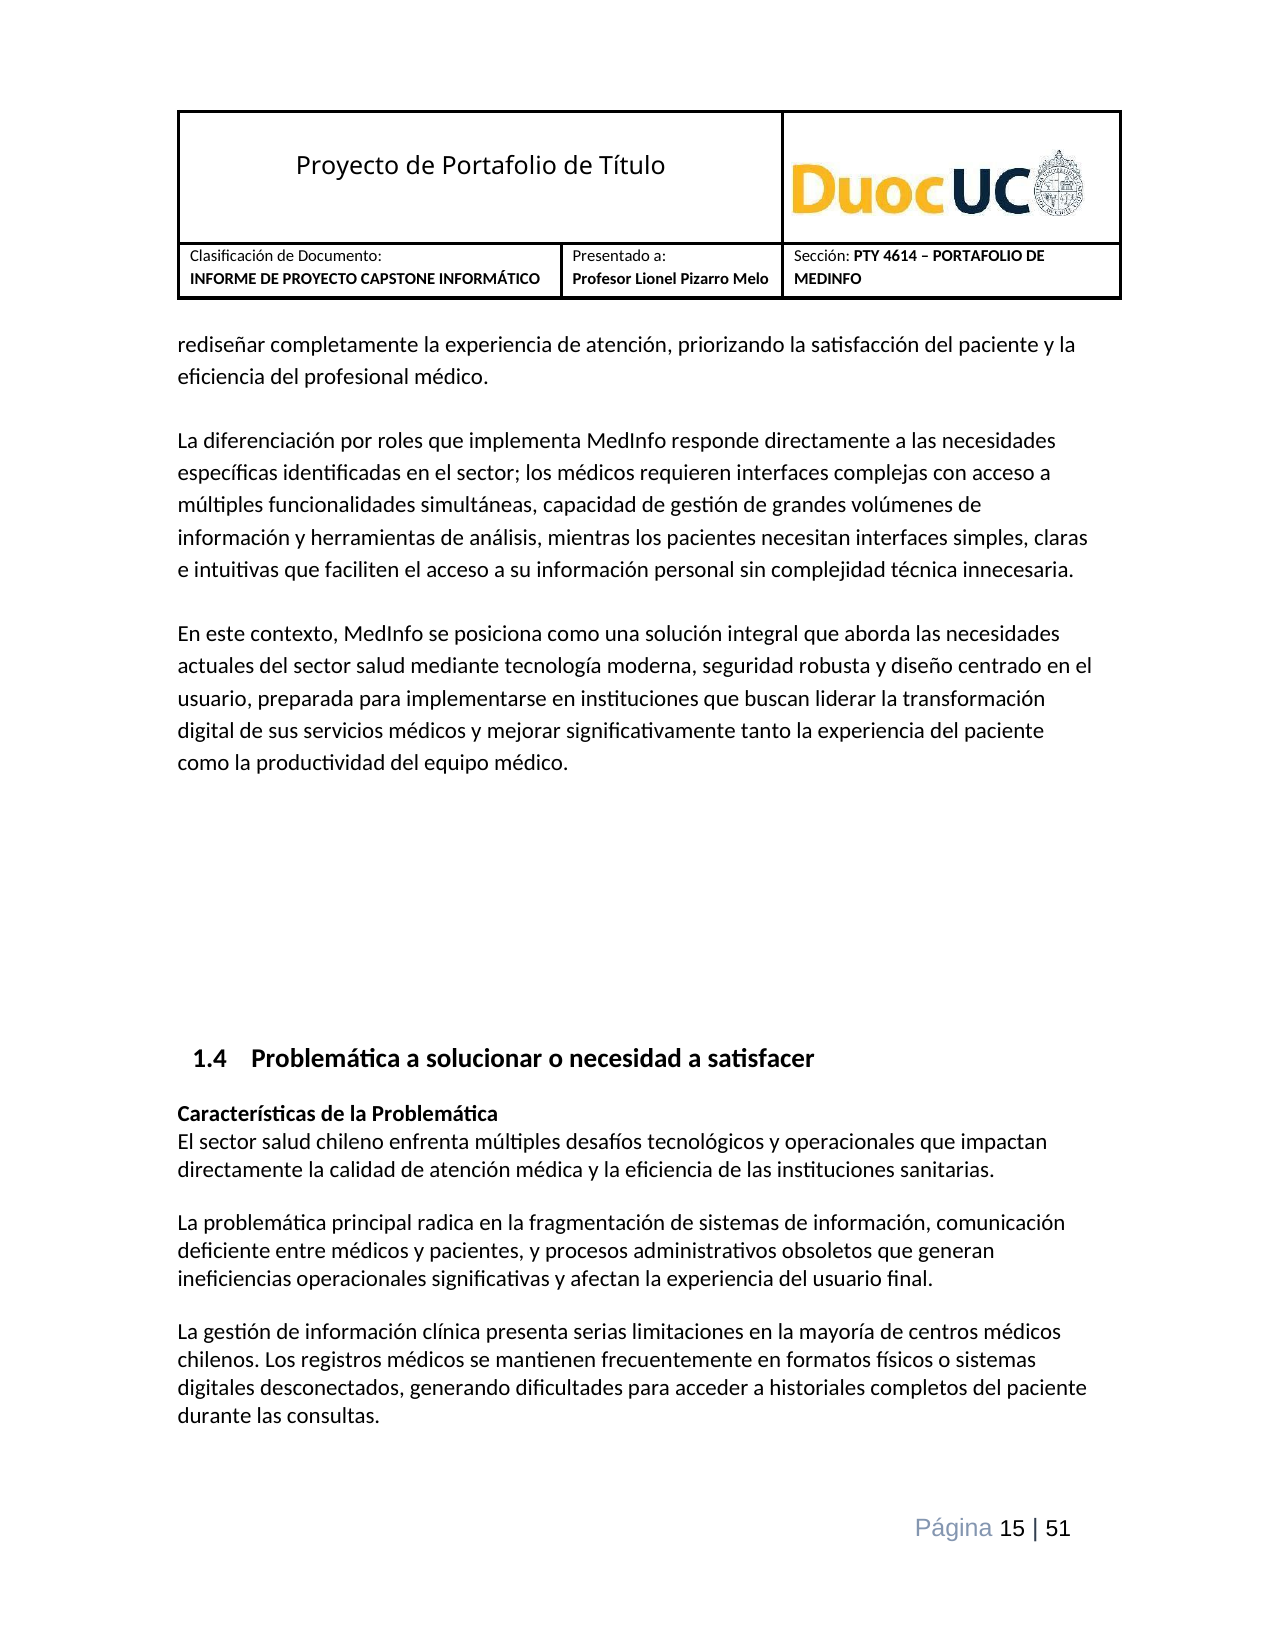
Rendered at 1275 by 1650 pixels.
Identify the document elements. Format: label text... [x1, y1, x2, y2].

picture [791, 149, 1085, 216]
subtitle Problemática a solucionar o necesidad a satisfacer [192, 1041, 1098, 1074]
text En este contexto, MedInfo se posiciona como una solución integral que aborda las necesidades actuales del sector salud mediante tecnología moderna, seguridad robusta y diseño centrado en el usuario, preparada para implementarse en instituciones que buscan liderar la transformación digital de sus servicios médicos y mejorar significativamente tanto la experiencia del paciente como la productividad del equipo médico. [177, 619, 1098, 776]
text La problemática principal radica en la fragmentación de sistemas de información, comunicación deficiente entre médicos y pacientes, y procesos administrativos obsoletos que generan ineficiencias operacionales significativas y afectan la experiencia del usuario final. [177, 1208, 1098, 1292]
text Características de la Problemática El sector salud chileno enfrenta múltiples desafíos tecnológicos y operacionales que impactan directamente la calidad de atención médica y la eficiencia de las instituciones sanitarias. [177, 1099, 1098, 1183]
text La gestión de información clínica presenta serias limitaciones en la mayoría de centros médicos chilenos. Los registros médicos se mantienen frecuentemente en formatos físicos o sistemas digitales desconectados, generando dificultades para acceder a historiales completos del paciente durante las consultas. [177, 1317, 1098, 1429]
text La diferenciación por roles que implementa MedInfo responde directamente a las necesidades específicas identificadas en el sector; los médicos requieren interfaces complejas con acceso a múltiples funcionalidades simultáneas, capacidad de gestión de grandes volúmenes de información y herramientas de análisis, mientras los pacientes necesitan interfaces simples, claras e intuitivas que faciliten el acceso a su información personal sin complejidad técnica innecesaria. [177, 426, 1098, 583]
